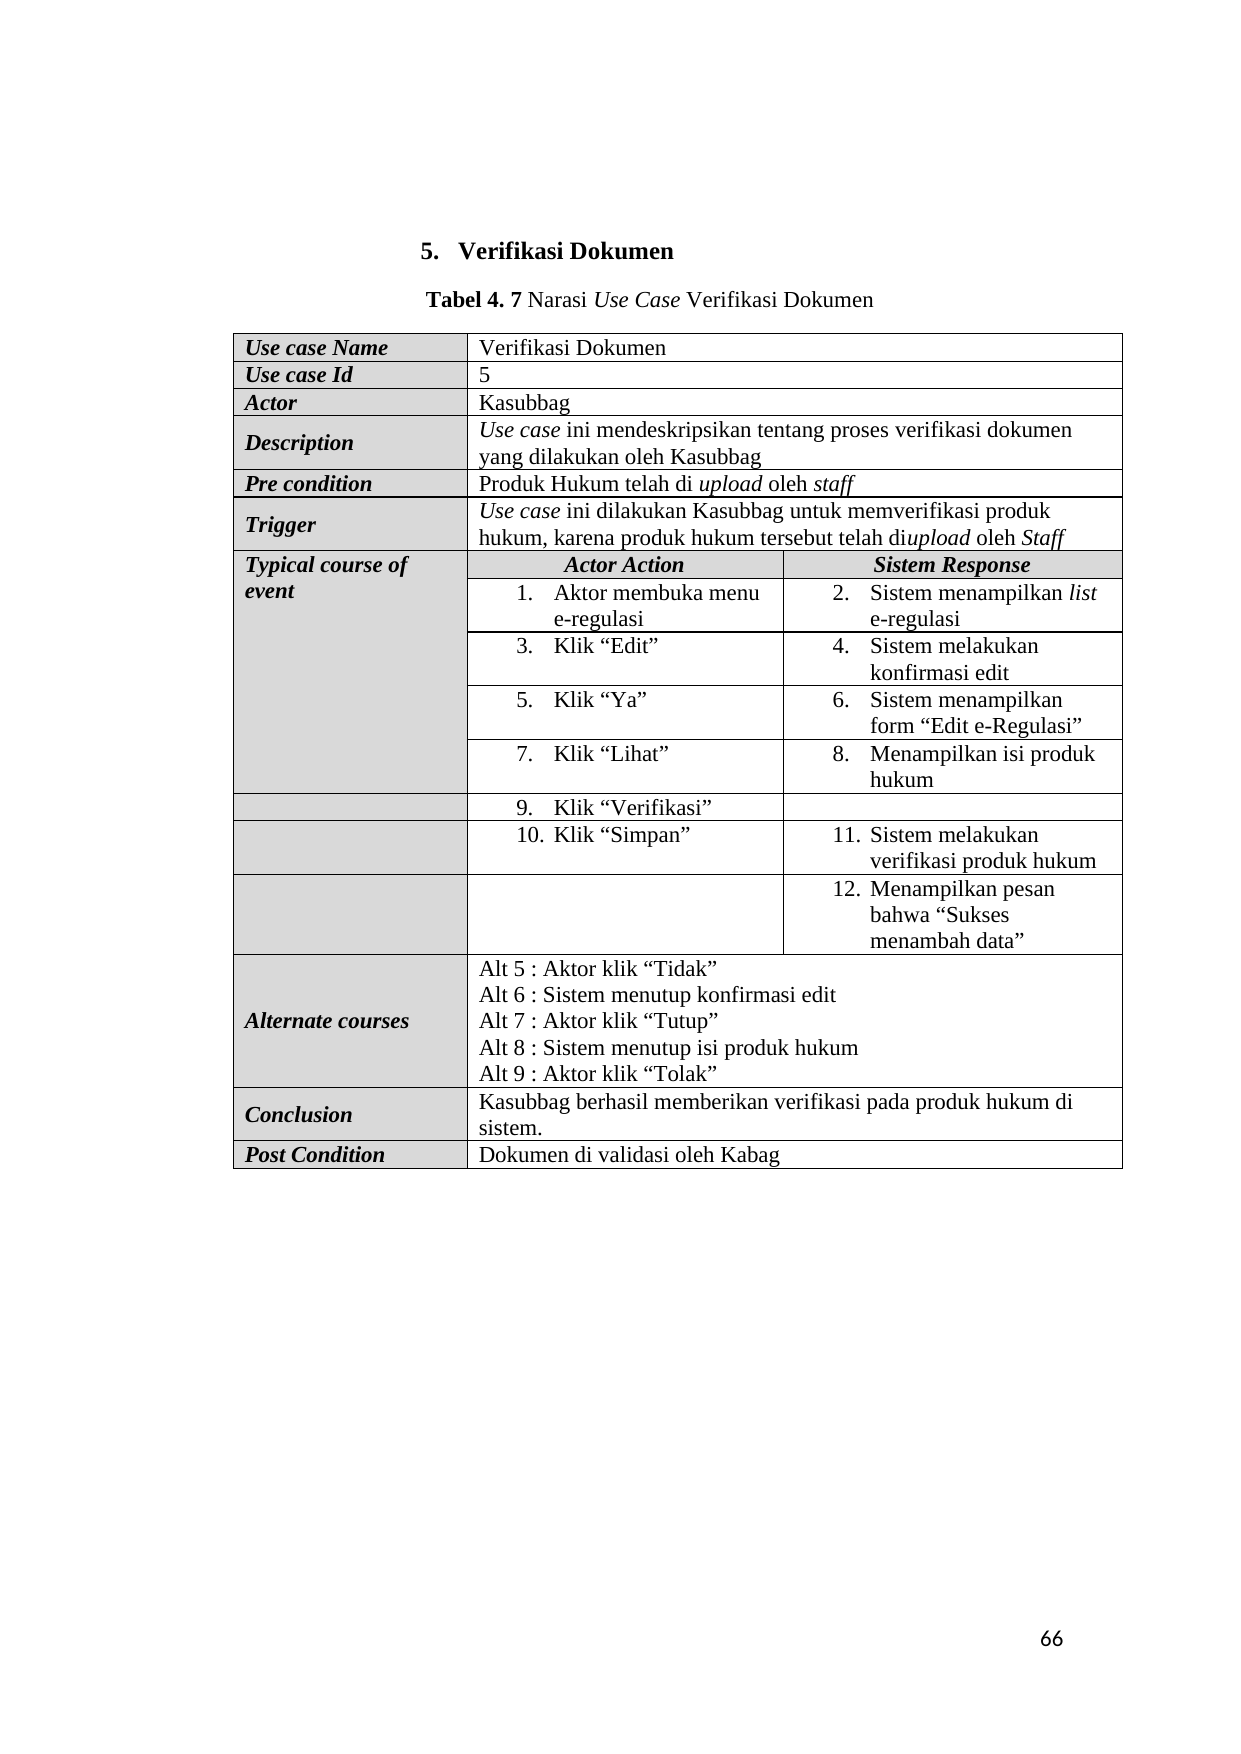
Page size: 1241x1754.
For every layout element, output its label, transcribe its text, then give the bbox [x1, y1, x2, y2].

table_cell Aktor membuka menu e-regulasi [468, 579, 783, 631]
table_cell 5 [468, 362, 1122, 388]
table_cell [234, 794, 467, 820]
table_cell Sistem menampilkan form “Edit e-Regulasi” [784, 686, 1122, 739]
table_cell Use case ini mendeskripsikan tentang proses verifikasi dokumen yang dilakukan oleh Kasubbag [468, 416, 1122, 469]
table_cell Klik “Ya” [468, 686, 783, 739]
list Verifikasi Dokumen [420, 236, 1063, 265]
table_cell Actor [234, 389, 467, 415]
table_cell Kasubbag berhasil memberikan verifikasi pada produk hukum di sistem. [468, 1088, 1122, 1140]
table_header Use case Name [234, 334, 467, 361]
table_cell Sistem menampilkan list e-regulasi [784, 579, 1122, 631]
table_cell Sistem Response [784, 551, 1122, 578]
table_cell Sistem melakukan konfirmasi edit [784, 633, 1122, 685]
text Tabel 4. 7 Narasi Use Case Verifikasi Dokumen [236, 286, 1063, 312]
table_cell Alternate courses [234, 955, 467, 1087]
table_cell [468, 875, 783, 954]
table_cell Klik “Verifikasi” [468, 794, 783, 820]
table_cell Produk Hukum telah di upload oleh staff [468, 470, 1122, 496]
table_cell Use case Id [234, 362, 467, 388]
table_cell Klik “Edit” [468, 633, 783, 685]
table_cell Post Condition [234, 1141, 467, 1168]
table_cell Trigger [234, 498, 467, 550]
table_header Verifikasi Dokumen [468, 334, 1122, 361]
table_cell Klik “Simpan” [468, 821, 783, 874]
table_cell Actor Action [468, 551, 783, 578]
table_cell Sistem melakukan verifikasi produk hukum [784, 821, 1122, 874]
table_cell Use case ini dilakukan Kasubbag untuk memverifikasi produk hukum, karena produk hukum tersebut telah diupload oleh Staff [468, 498, 1122, 550]
table_cell Klik “Lihat” [468, 740, 783, 793]
table_cell [234, 821, 467, 874]
table_cell Pre condition [234, 470, 467, 496]
table_cell Alt 5 : Aktor klik “Tidak” Alt 6 : Sistem menutup konfirmasi edit Alt 7 : Aktor klik “Tutup” Alt 8 : Sistem menutup isi produk hukum Alt 9 : Aktor klik “Tolak” [468, 955, 1122, 1087]
table_cell Conclusion [234, 1088, 467, 1140]
table_cell Typical course of event [234, 551, 467, 793]
table_cell [784, 794, 1122, 820]
table_cell Description [234, 416, 467, 469]
table_cell Dokumen di validasi oleh Kabag [468, 1141, 1122, 1168]
table_cell Menampilkan pesan bahwa “Sukses menambah data” [784, 875, 1122, 954]
table_cell Menampilkan isi produk hukum [784, 740, 1122, 793]
table_cell Kasubbag [468, 389, 1122, 415]
table_cell [234, 875, 467, 954]
